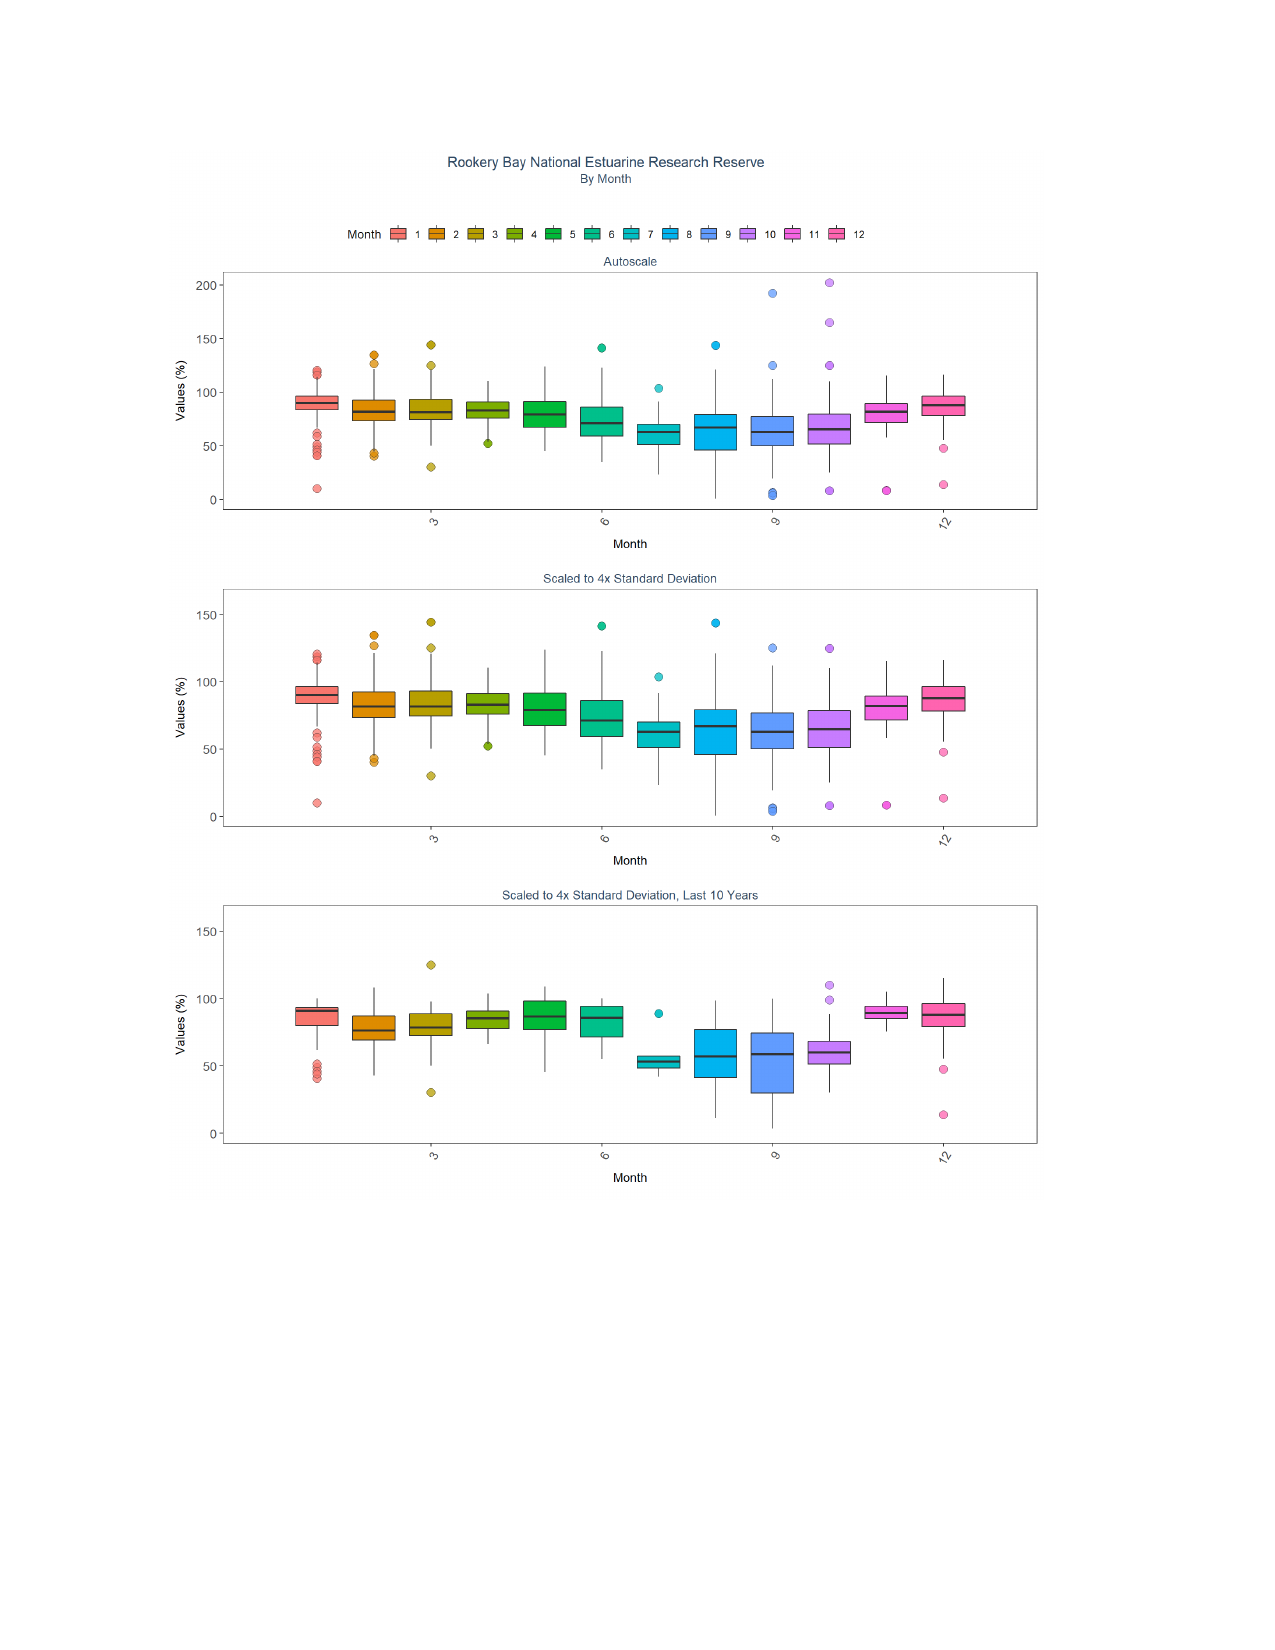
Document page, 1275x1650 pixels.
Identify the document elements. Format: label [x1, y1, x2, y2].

picture [168, 150, 1044, 1200]
